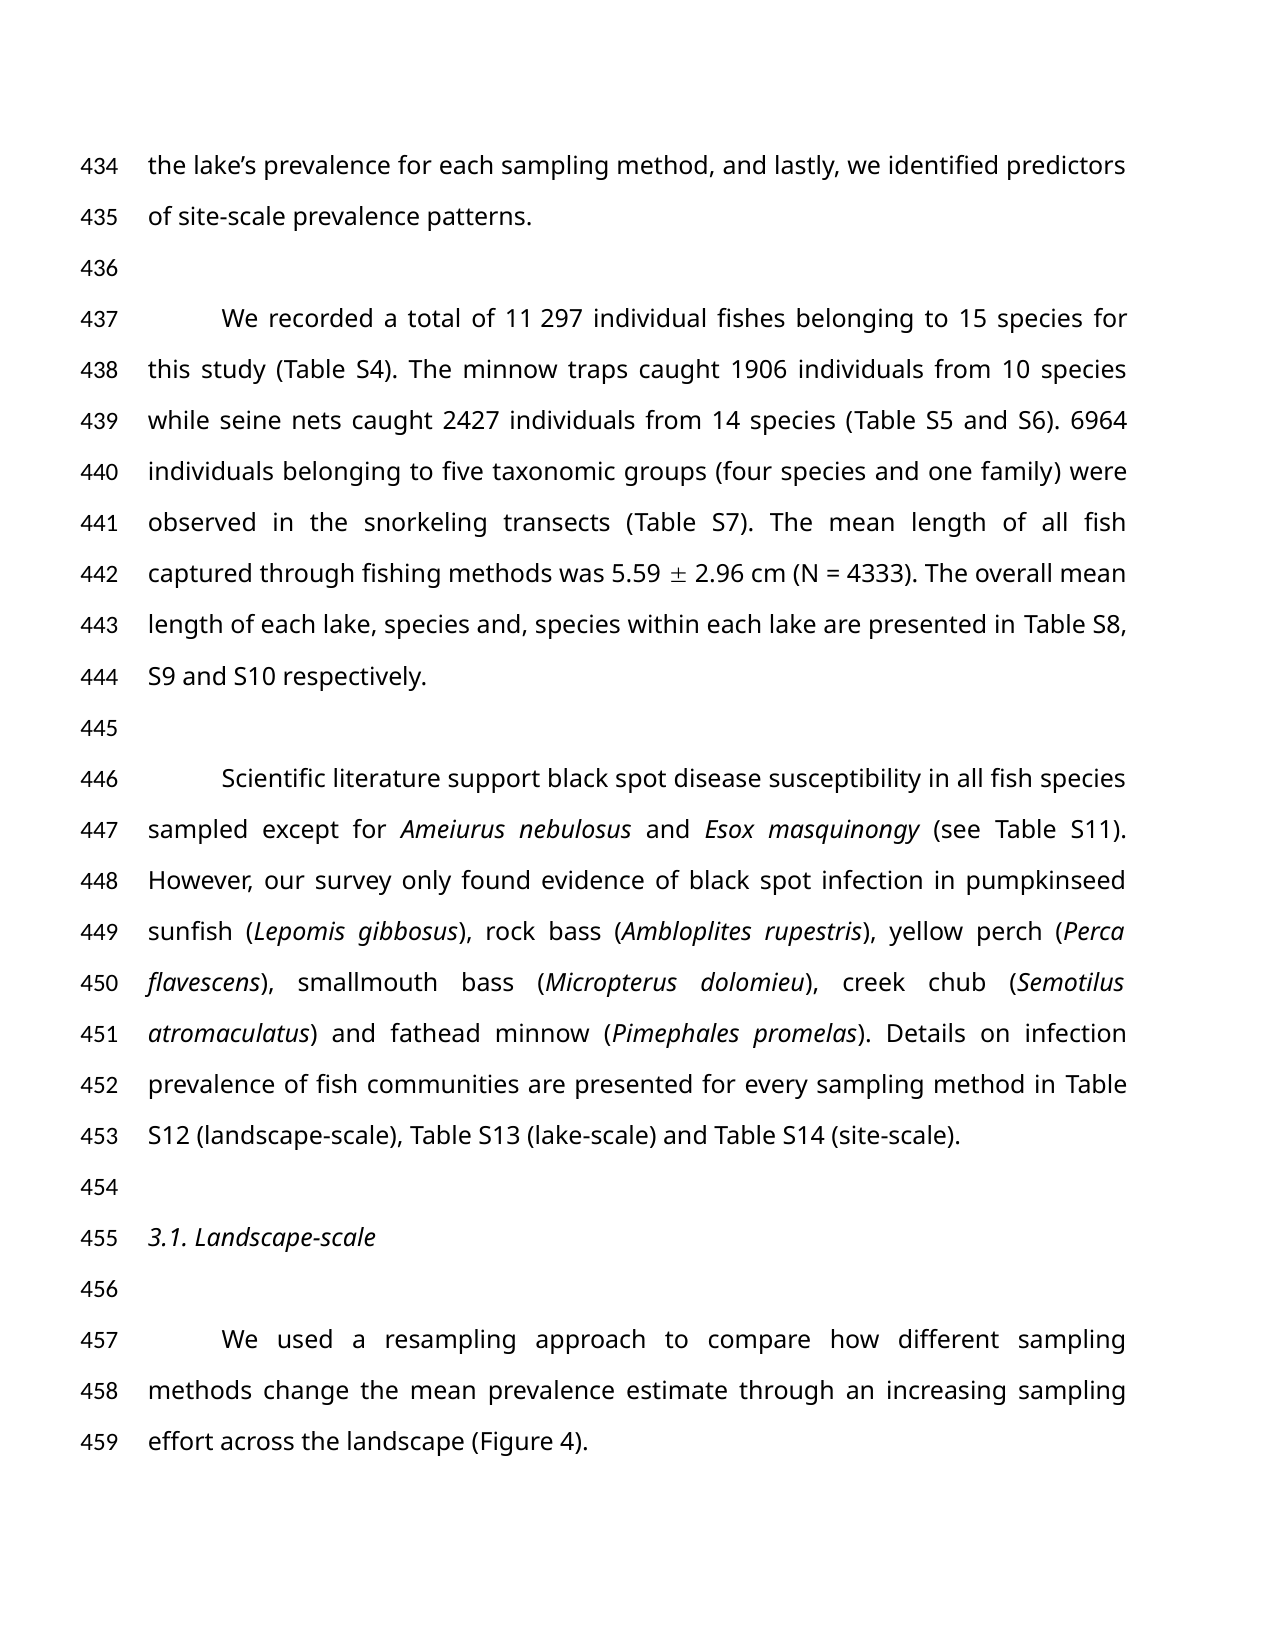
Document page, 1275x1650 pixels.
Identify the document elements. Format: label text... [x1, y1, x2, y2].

subtitle 3.1. Landscape-scale [148, 1219, 1127, 1254]
text We used a resampling approach to compare how different sampling methods change the mean prevalence estimate through an increasing sampling effort across the landscape (Figure 4). [148, 1322, 1127, 1458]
text We recorded a total of 11 297 individual fishes belonging to 15 species for this study (Table S4). The minnow traps caught 1906 individuals from 10 species while seine nets caught 2427 individuals from 14 species (Table S5 and S6). 6964 individuals belonging to five taxonomic groups (four species and one family) were observed in the snorkeling transects (Table S7). The mean length of all fish captured through fishing methods was 5.59 2.96 cm (N = 4333). The overall mean length of each lake, species and, species within each lake are presented in Table S8, S9 and S10 respectively. [148, 301, 1127, 692]
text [148, 148, 1127, 233]
text Scientific literature support black spot disease susceptibility in all fish species sampled except for Ameiurus nebulosus and Esox masquinongy (see Table S11). However, our survey only found evidence of black spot infection in pumpkinseed sunfish (Lepomis gibbosus), rock bass (Ambloplites rupestris), yellow perch (Perca flavescens), smallmouth bass (Micropterus dolomieu), creek chub (Semotilus atromaculatus) and fathead minnow (Pimephales promelas). Details on infection prevalence of fish communities are presented for every sampling method in Table S12 (landscape-scale), Table S13 (lake-scale) and Table S14 (site-scale). [148, 760, 1127, 1152]
